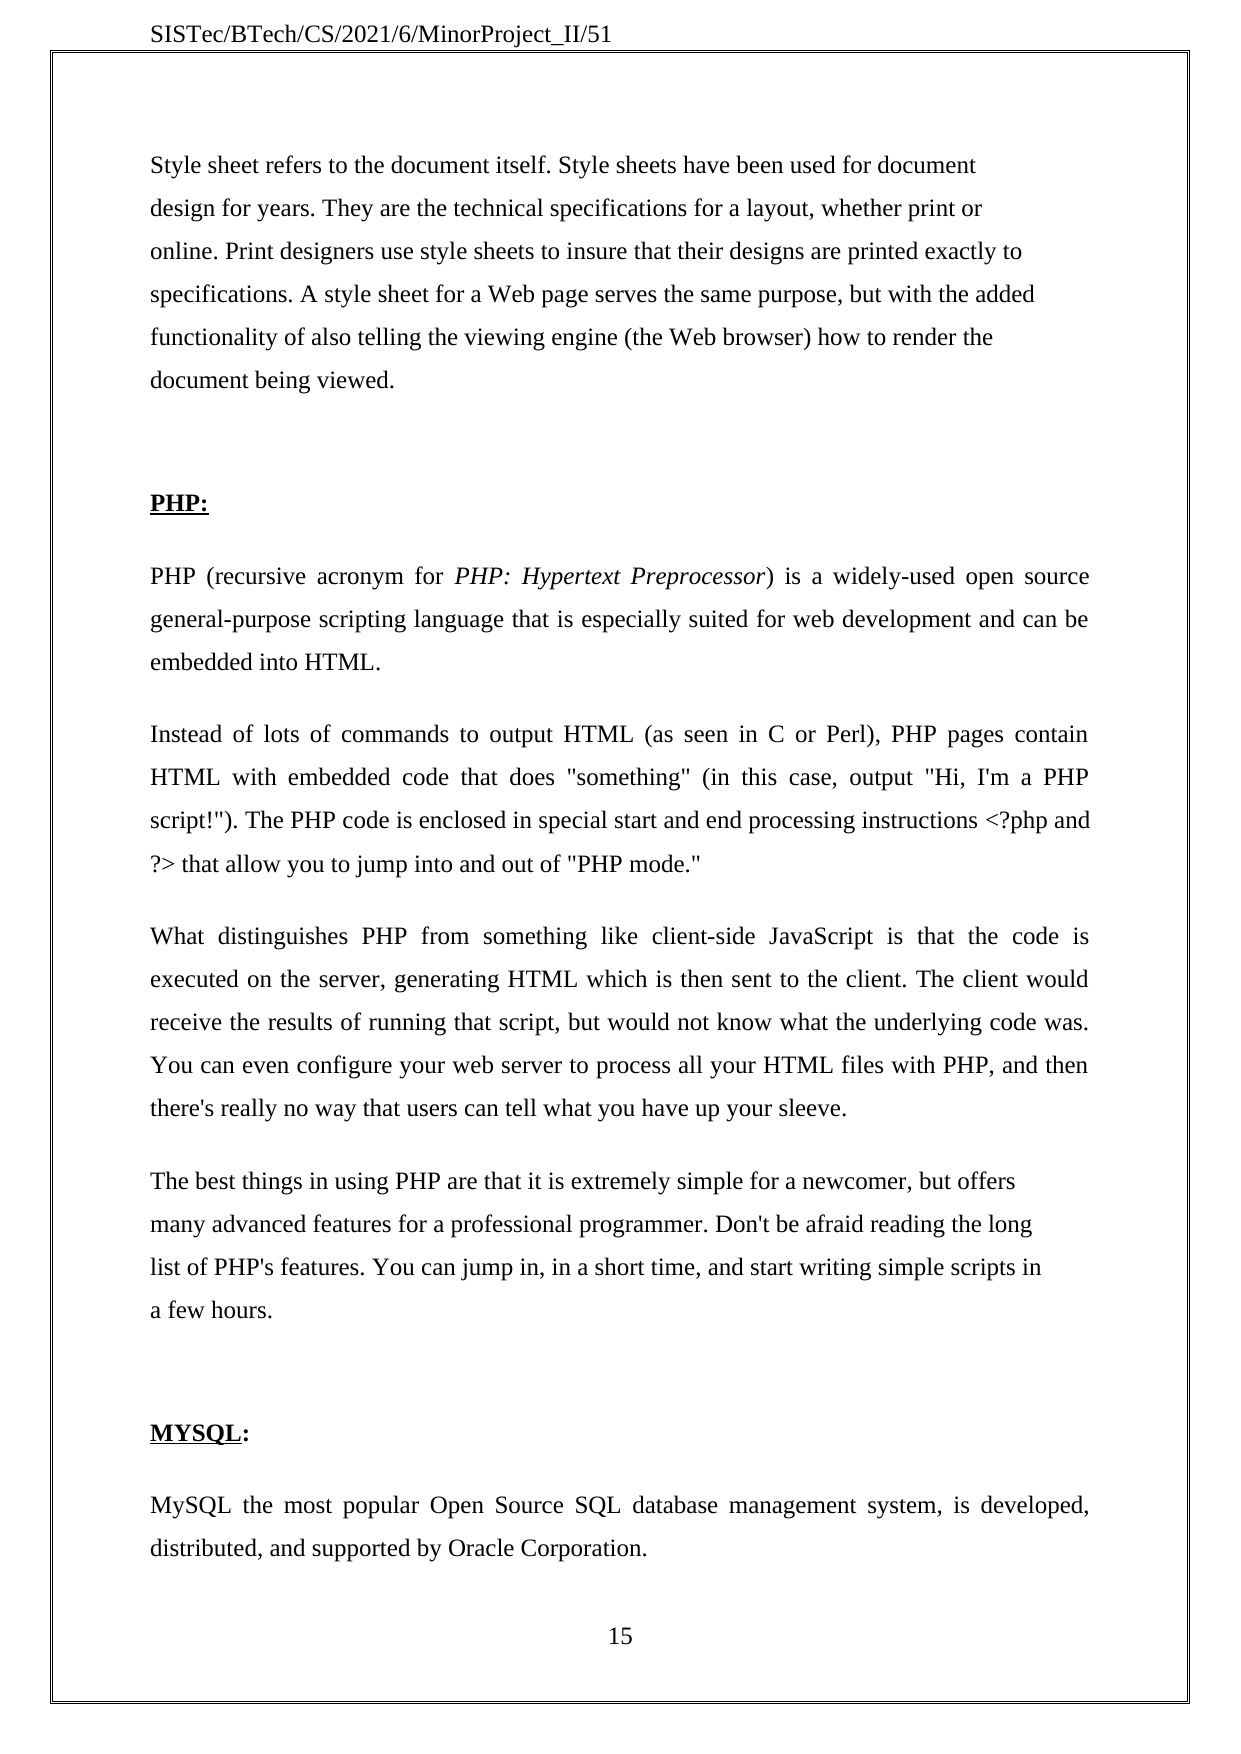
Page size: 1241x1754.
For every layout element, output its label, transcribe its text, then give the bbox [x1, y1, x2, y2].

text PHP: [150, 488, 1090, 517]
text MYSQL: [150, 1418, 1090, 1447]
text What distinguishes PHP from something like client-side JavaScript is that the code is executed on the server, generating HTML which is then sent to the client. The client would receive the results of running that script, but would not know what the underlying code was. You can even configure your web server to process all your HTML files with PHP, and then there's really no way that users can tell what you have up your sleeve. [150, 921, 1090, 1122]
text MySQL the most popular Open Source SQL database management system, is developed, distributed, and supported by Oracle Corporation. [150, 1490, 1090, 1562]
text Instead of lots of commands to output HTML (as seen in C or Perl), PHP pages contain HTML with embedded code that does "something" (in this case, output "Hi, I'm a PHP script!"). The PHP code is enclosed in special start and end processing instructions <?php and ?> that allow you to jump into and out of "PHP mode." [150, 719, 1090, 877]
text The best things in using PHP are that it is extremely simple for a newcomer, but offers many advanced features for a professional programmer. Don't be afraid reading the long list of PHP's features. You can jump in, in a short time, and start writing simple scripts in a few hours. [150, 1166, 1042, 1324]
text Style sheet refers to the document itself. Style sheets have been used for document design for years. They are the technical specifications for a layout, whether print or online. Print designers use style sheets to insure that their designs are printed exactly to specifications. A style sheet for a Web page serves the same purpose, but with the added functionality of also telling the viewing engine (the Web browser) how to render the document being viewed. [150, 150, 1042, 394]
text PHP (recursive acronym for PHP: Hypertext Preprocessor) is a widely-used open source general-purpose scripting language that is especially suited for web development and can be embedded into HTML. [150, 561, 1090, 676]
